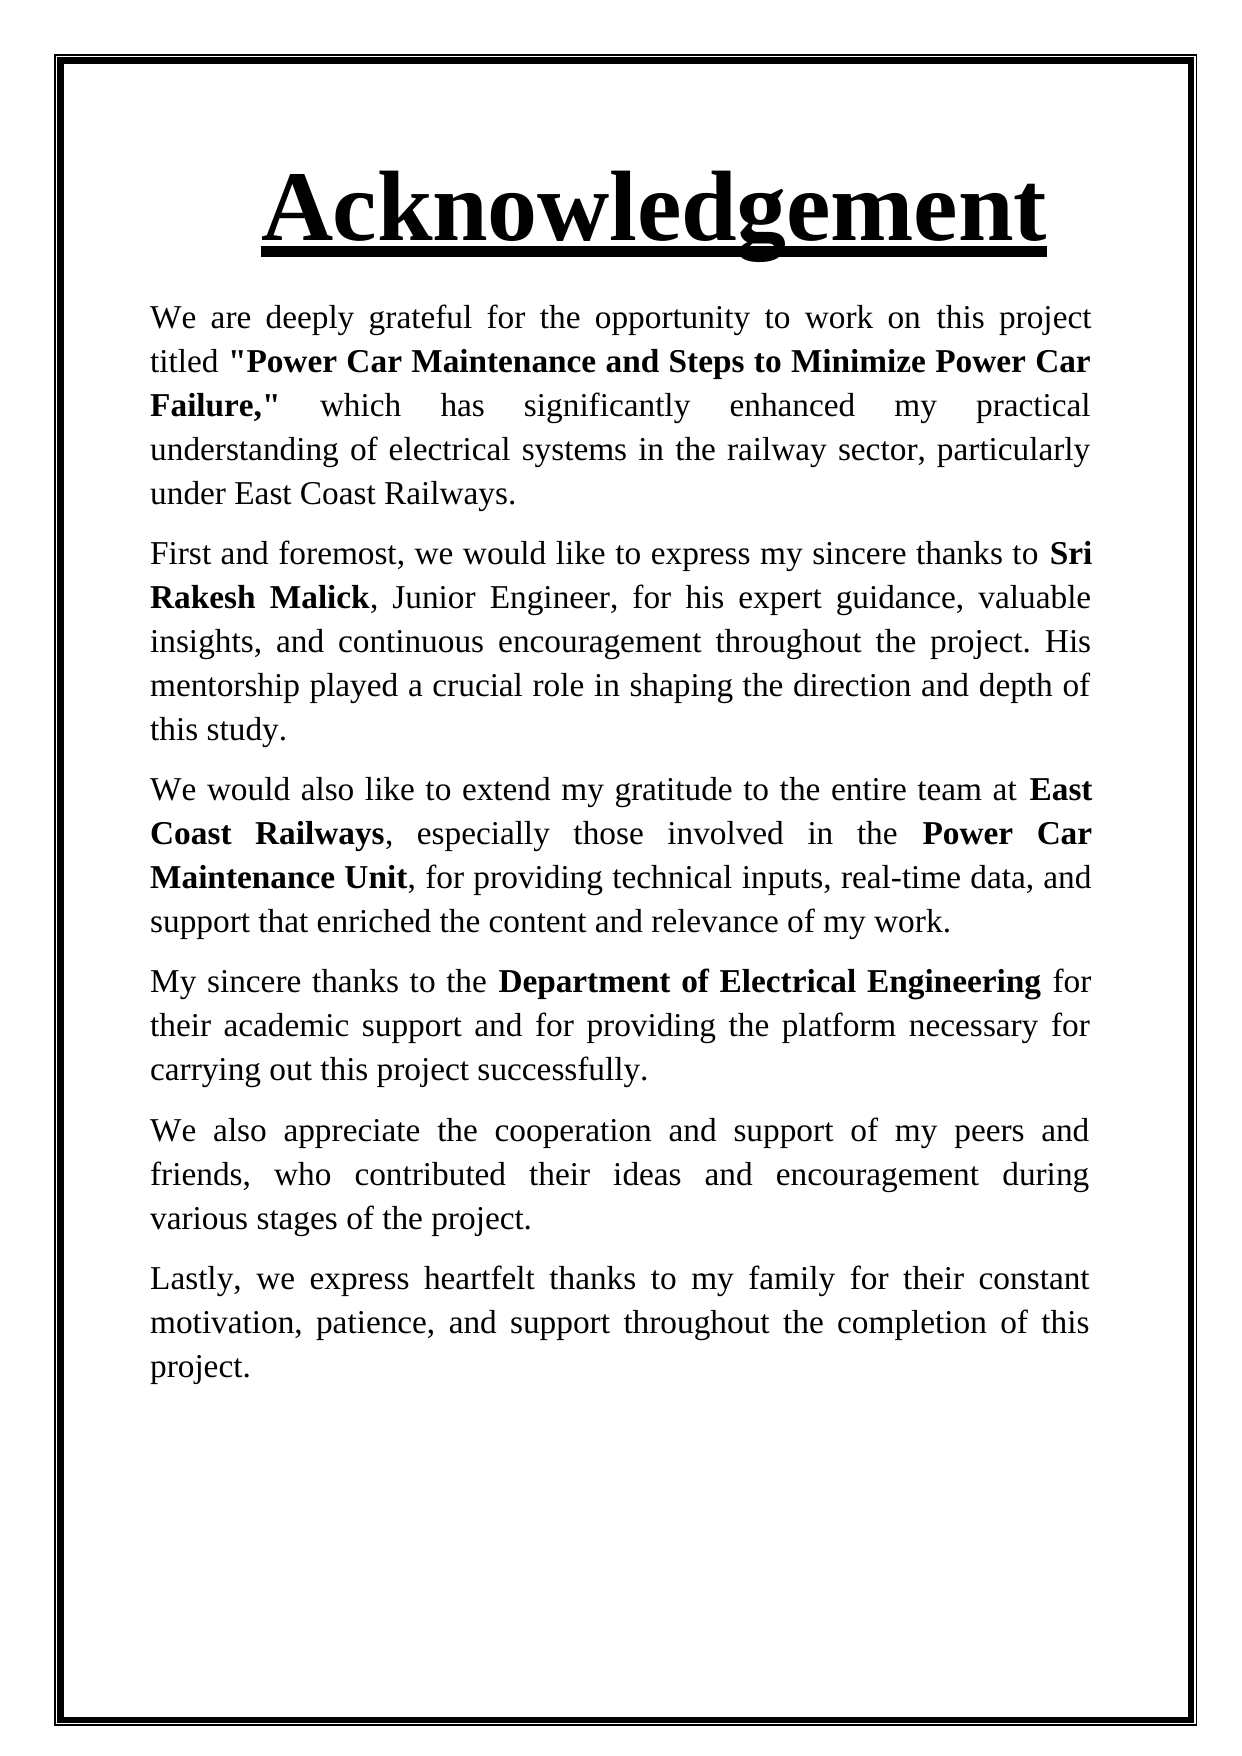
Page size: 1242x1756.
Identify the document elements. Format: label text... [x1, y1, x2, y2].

text We are deeply grateful for the opportunity to work on this project titled "Power Car Maintenance and Steps to Minimize Power Car Failure," which has significantly enhanced my practical understanding of electrical systems in the railway sector, particularly under East Coast Railways. [150, 297, 1092, 512]
text My sincere thanks to the Department of Electrical Engineering for their academic support and for providing the platform necessary for carrying out this project successfully. [150, 962, 1091, 1088]
text We also appreciate the cooperation and support of my peers and friends, who contributed their ideas and encouragement during various stages of the project. [150, 1110, 1090, 1236]
text We would also like to extend my gratitude to the entire team at East Coast Railways, especially those involved in the Power Car Maintenance Unit, for providing technical inputs, real-time data, and support that enriched the content and relevance of my work. [150, 769, 1092, 940]
title Acknowledgement [110, 147, 1188, 262]
text First and foremost, we would like to express my sincere thanks to Sri Rakesh Malick, Junior Engineer, for his expert guidance, valuable insights, and continuous encouragement throughout the project. His mentorship played a crucial role in shaping the direction and depth of this study. [150, 533, 1092, 748]
text Lastly, we express heartfelt thanks to my family for their constant motivation, patience, and support throughout the completion of this project. [150, 1258, 1091, 1384]
